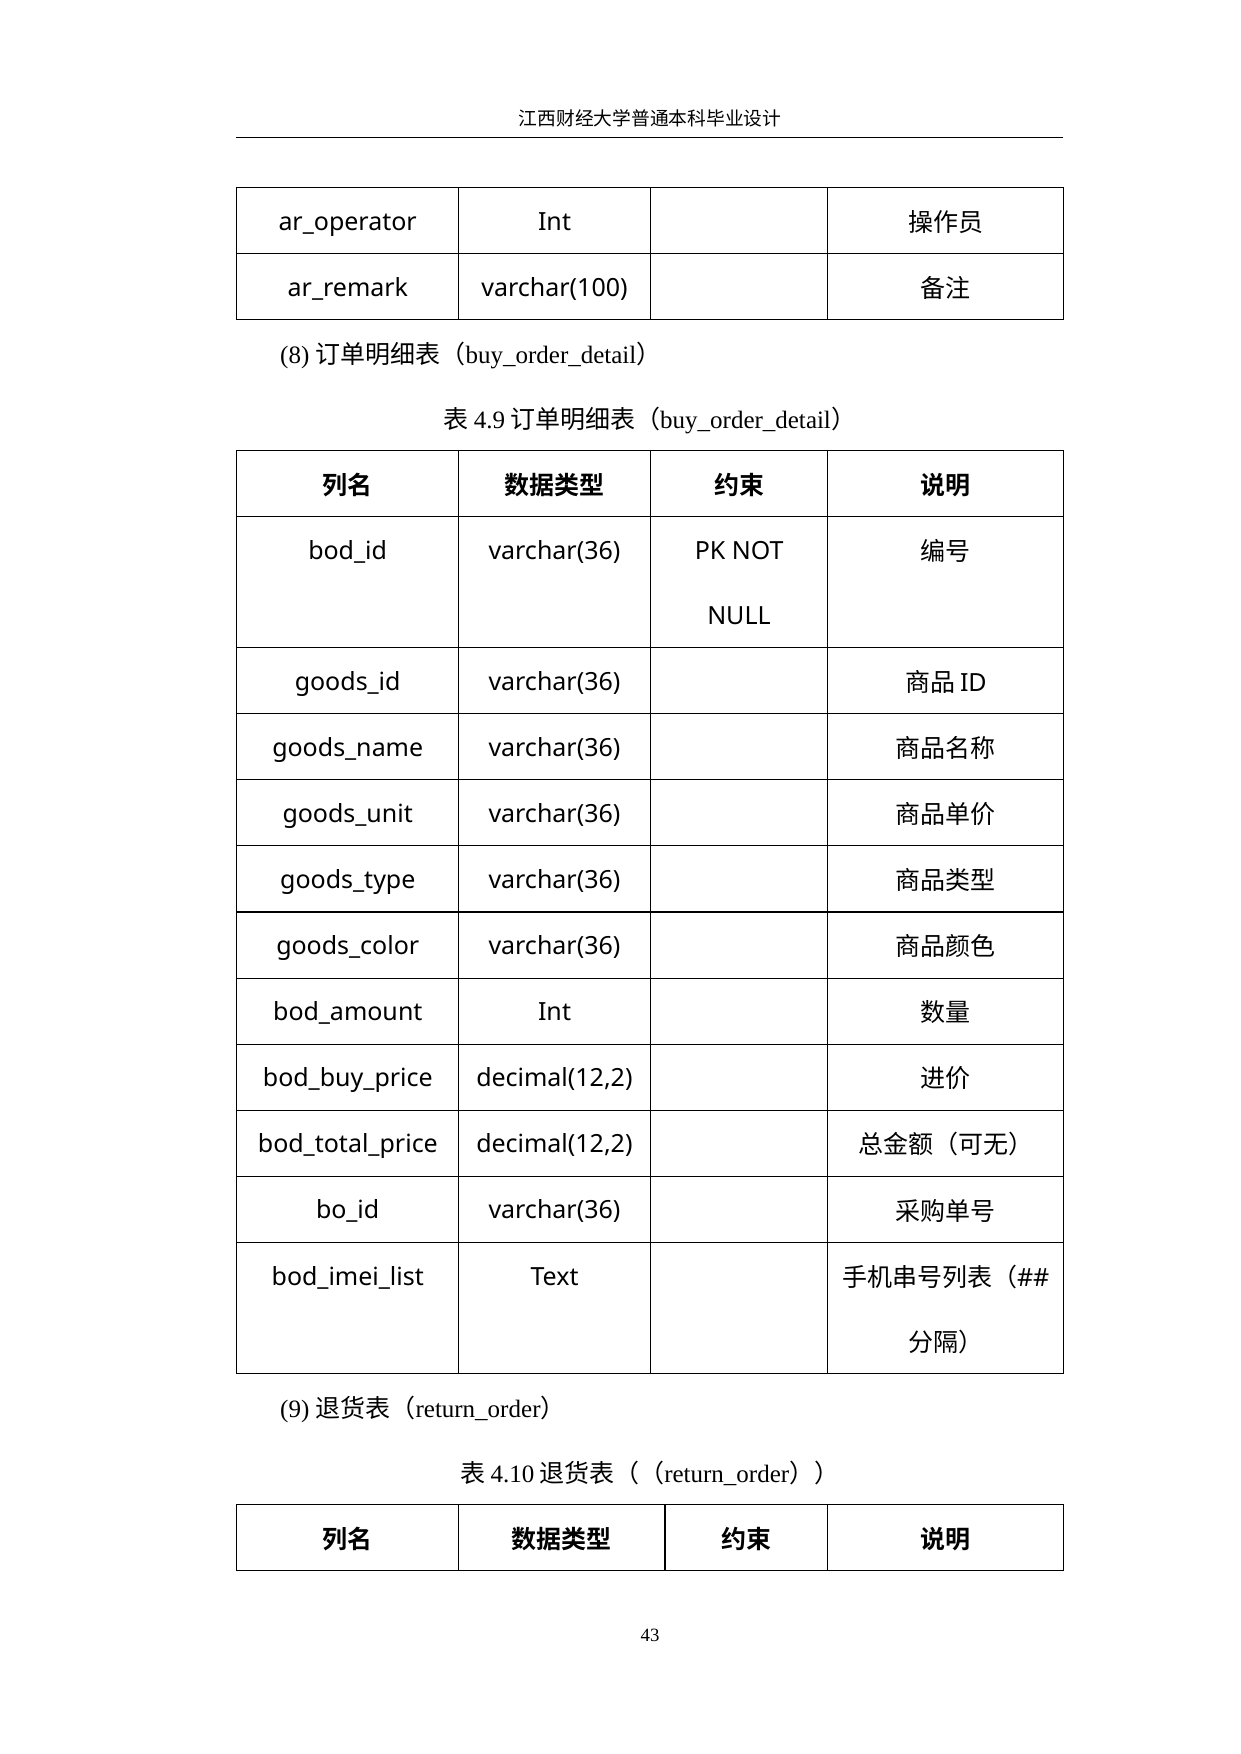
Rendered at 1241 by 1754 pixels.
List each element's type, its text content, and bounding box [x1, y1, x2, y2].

table_cell [651, 846, 827, 911]
text (8) 订单明细表（buy_order_detail） [236, 320, 1063, 385]
table_cell [651, 714, 827, 779]
table_cell 操作员 [828, 188, 1063, 253]
table_cell Int [459, 188, 650, 253]
table_cell 商品类型 [828, 846, 1063, 911]
table_cell goods_type [237, 846, 458, 911]
table_header 说明 [828, 451, 1063, 516]
table_cell 手机串号列表（##分隔） [828, 1243, 1063, 1373]
table_header 约束 [666, 1505, 827, 1570]
table_cell 备注 [828, 254, 1063, 319]
table_cell 数量 [828, 979, 1063, 1043]
table_cell varchar(36) [459, 648, 650, 713]
table_header 数据类型 [459, 1505, 664, 1570]
text 表4.10退货表（（return_order）） [236, 1439, 1063, 1504]
table_cell 编号 [828, 517, 1063, 647]
table_cell bod_total_price [237, 1111, 458, 1176]
table_cell [651, 1045, 827, 1109]
table_cell varchar(36) [459, 846, 650, 911]
table_cell ar_remark [237, 254, 458, 319]
table_cell [651, 254, 827, 319]
table_cell PK NOT NULL [651, 517, 827, 647]
table_cell ar_operator [237, 188, 458, 253]
table_cell [651, 648, 827, 713]
table_cell 商品ID [828, 648, 1063, 713]
table_cell 商品名称 [828, 714, 1063, 779]
table_cell bod_imei_list [237, 1243, 458, 1373]
table_cell bod_id [237, 517, 458, 647]
table_cell [651, 1243, 827, 1373]
table_cell varchar(36) [459, 517, 650, 647]
text (9) 退货表（return_order） [236, 1374, 1063, 1439]
table_header 说明 [828, 1505, 1063, 1570]
table_header 数据类型 [459, 451, 650, 516]
table_cell Int [459, 979, 650, 1043]
table_header 约束 [651, 451, 827, 516]
table_cell [651, 1177, 827, 1242]
table_cell varchar(36) [459, 913, 650, 977]
table_cell varchar(36) [459, 714, 650, 779]
text 表4.9订单明细表（buy_order_detail） [236, 385, 1063, 450]
table_header 列名 [237, 1505, 458, 1570]
table_cell bo_id [237, 1177, 458, 1242]
table_cell [651, 979, 827, 1043]
table_cell decimal(12,2) [459, 1111, 650, 1176]
table_cell varchar(36) [459, 780, 650, 845]
table_cell bod_buy_price [237, 1045, 458, 1109]
table_cell bod_amount [237, 979, 458, 1043]
table_cell [651, 188, 827, 253]
table_cell [651, 1111, 827, 1176]
table_cell [651, 913, 827, 977]
table_cell [651, 780, 827, 845]
table_cell 采购单号 [828, 1177, 1063, 1242]
table_header 列名 [237, 451, 458, 516]
table_cell varchar(100) [459, 254, 650, 319]
table_cell goods_id [237, 648, 458, 713]
table_cell goods_name [237, 714, 458, 779]
table_cell 商品颜色 [828, 913, 1063, 977]
table_cell 进价 [828, 1045, 1063, 1109]
table_cell decimal(12,2) [459, 1045, 650, 1109]
table_cell goods_color [237, 913, 458, 977]
table_cell varchar(36) [459, 1177, 650, 1242]
table_cell goods_unit [237, 780, 458, 845]
table_cell 总金额（可无） [828, 1111, 1063, 1176]
table_cell 商品单价 [828, 780, 1063, 845]
table_cell Text [459, 1243, 650, 1373]
